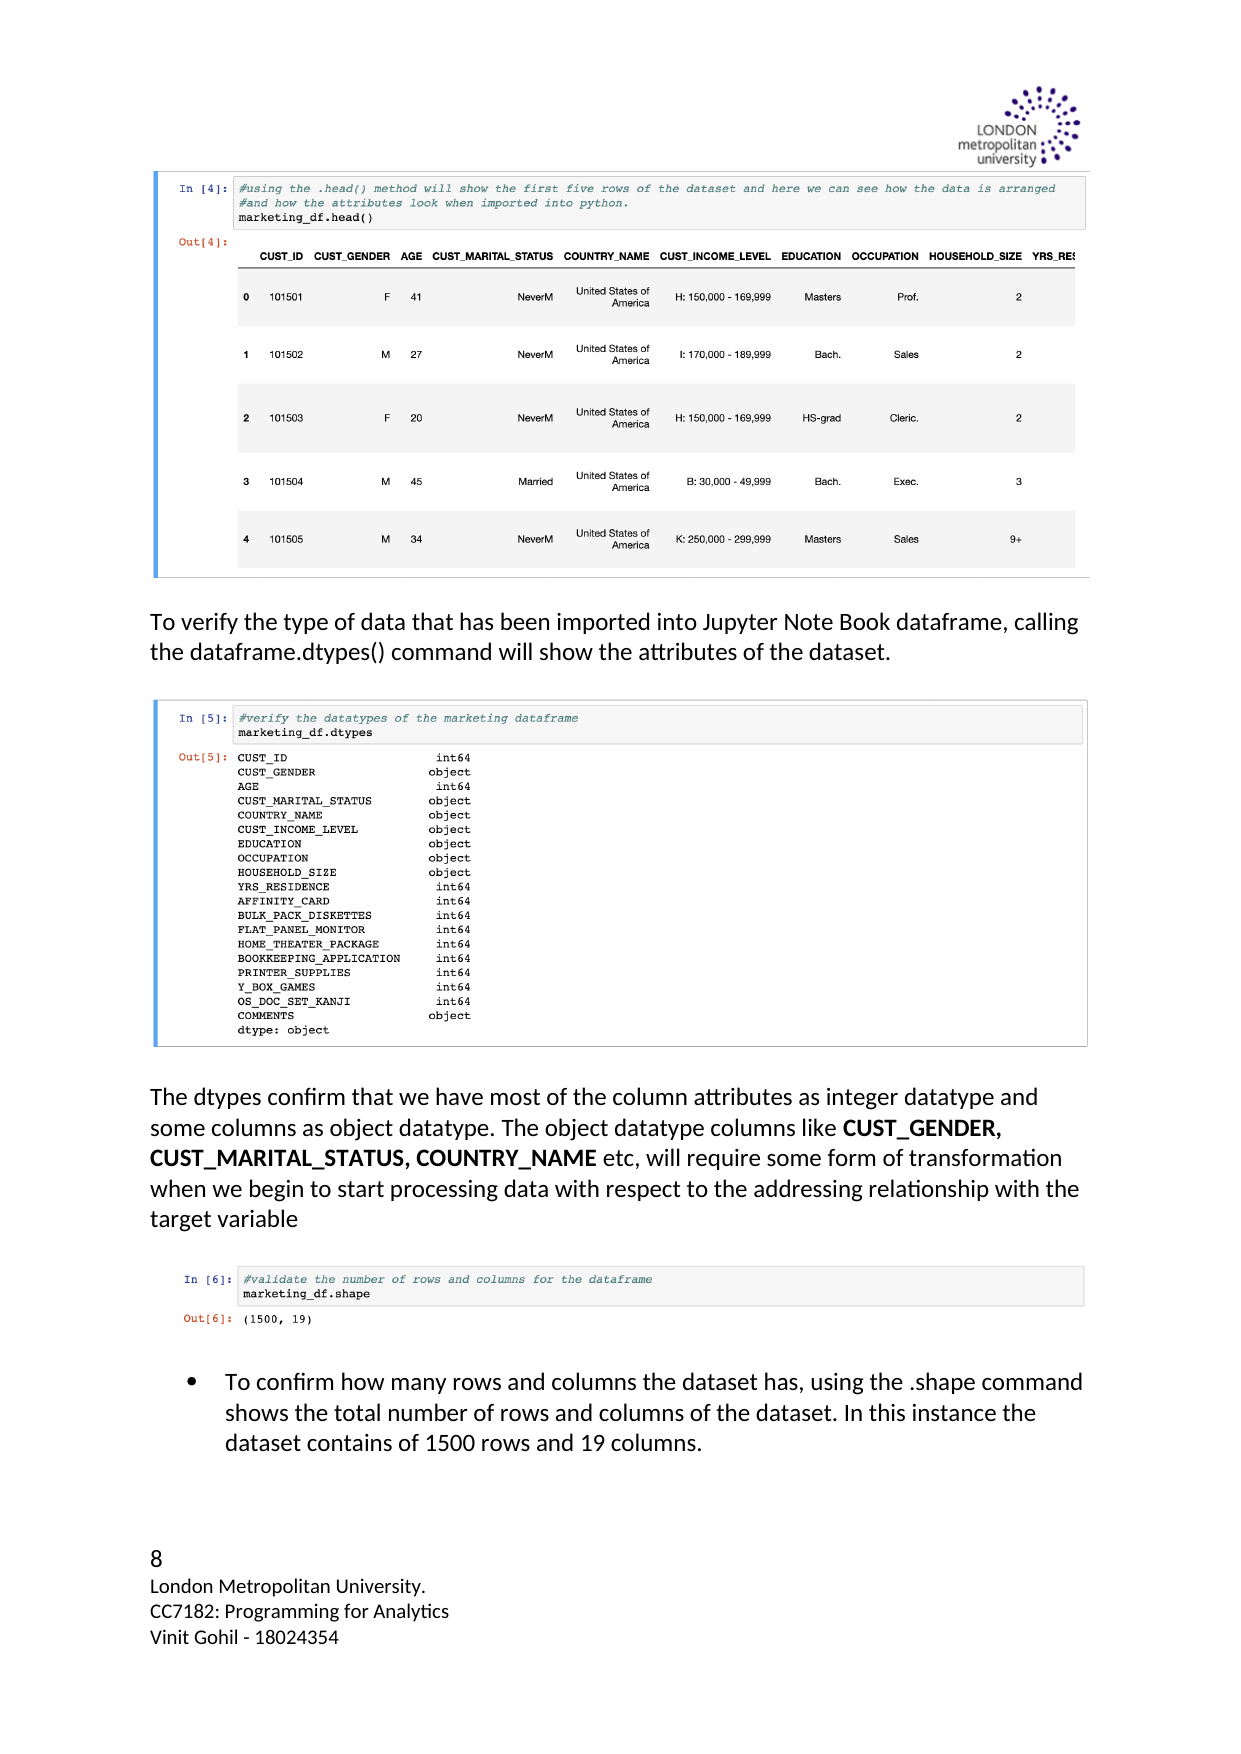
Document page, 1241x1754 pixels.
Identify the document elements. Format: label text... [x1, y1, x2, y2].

picture [150, 1264, 1090, 1336]
list To confirm how many rows and columns the dataset has, using the .shape command shows the total number of rows and columns of the dataset. In this instance the dataset contains of 1500 rows and 19 columns. [187, 1366, 1090, 1458]
text To verify the type of data that has been imported into Jupyter Note Book dataframe, calling the dataframe.dtypes() command will show the attributes of the dataset. [150, 606, 1090, 667]
picture [150, 73, 1091, 578]
picture [150, 697, 1090, 1051]
text The dtypes confirm that we have most of the column attributes as integer datatype and some columns as object datatype. The object datatype columns like CUST_GENDER, CUST_MARITAL_STATUS, COUNTRY_NAME etc, will require some form of transformation when we begin to start processing data with respect to the addressing relationship with the target variable [150, 1081, 1090, 1234]
